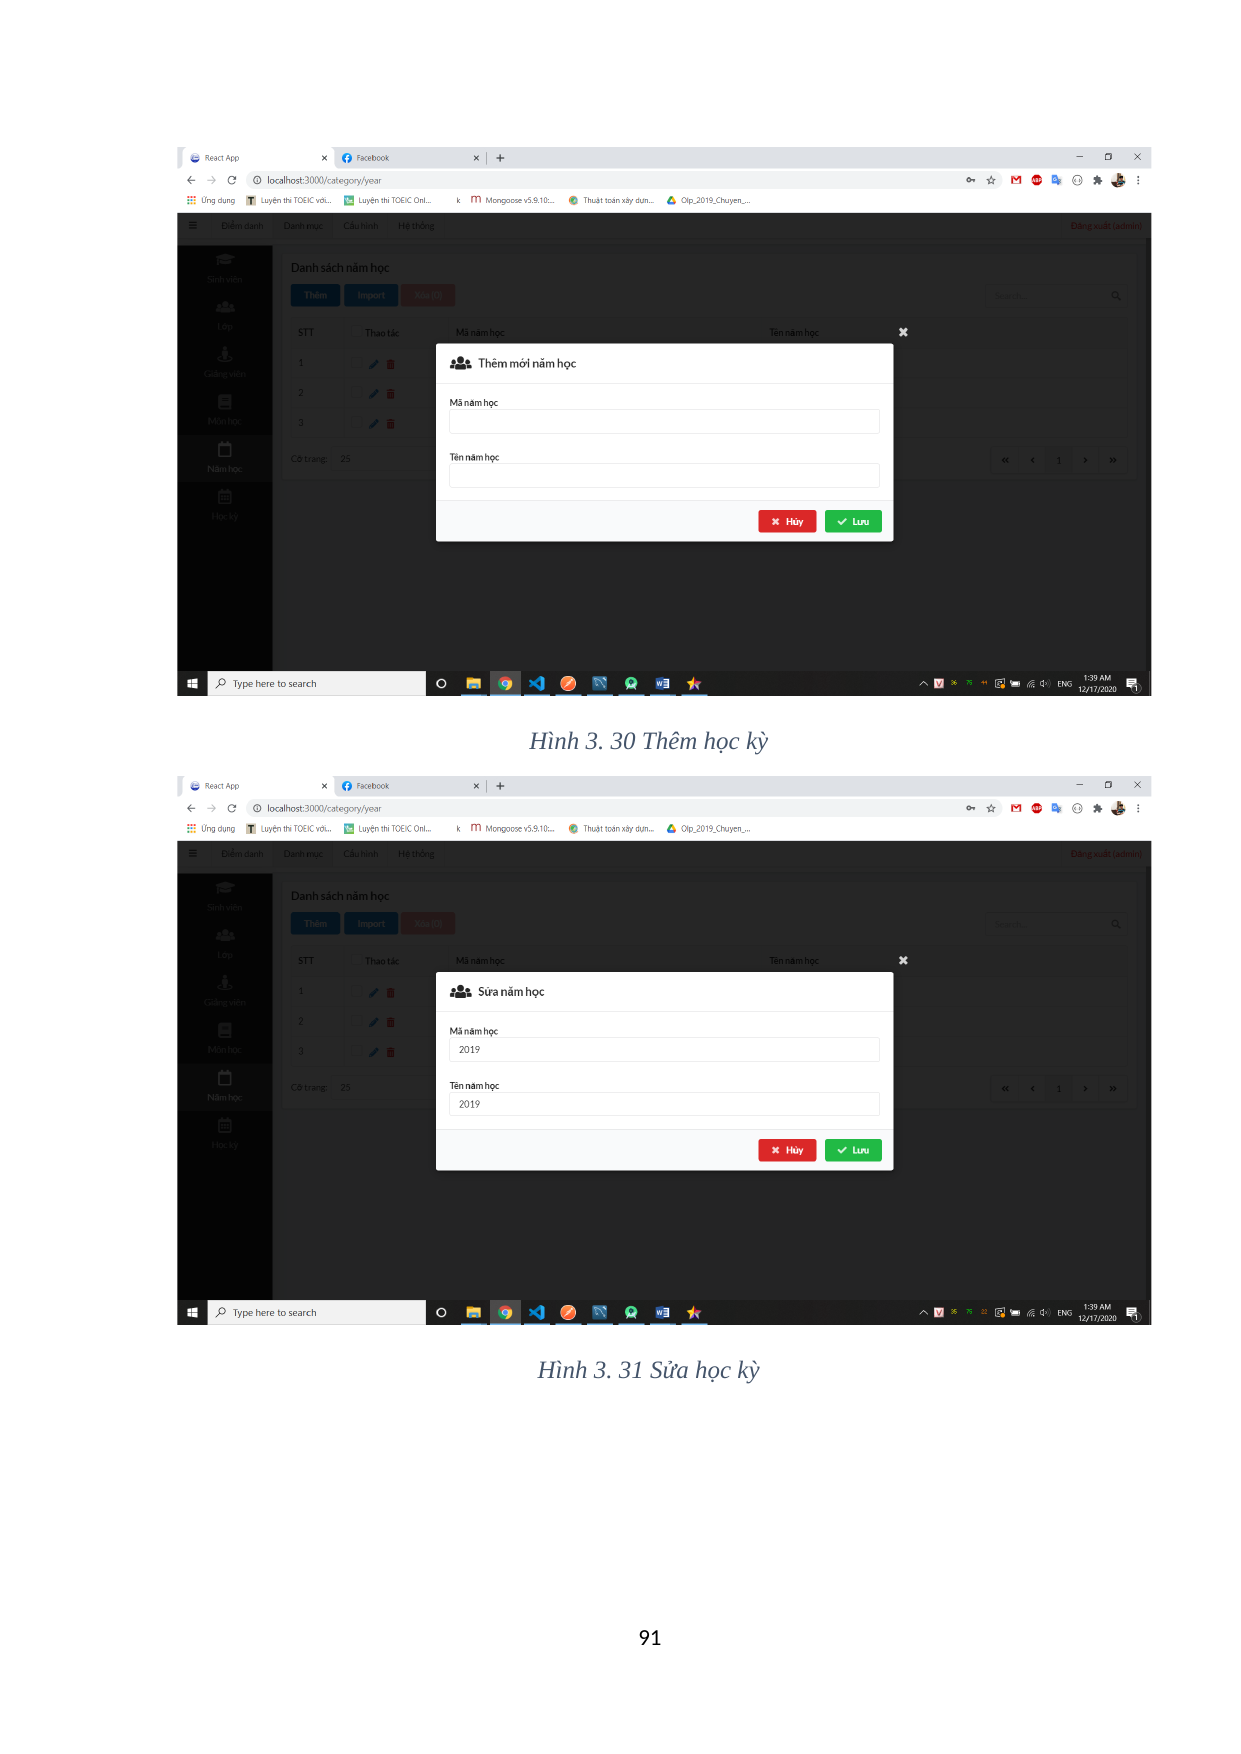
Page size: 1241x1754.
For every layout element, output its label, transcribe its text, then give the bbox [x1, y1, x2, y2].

picture [177, 147, 1152, 696]
text Hình 3. 30 Thêm học kỳ [177, 726, 1122, 755]
picture [177, 776, 1152, 1325]
text Hình 3. 31 Sửa học kỳ [177, 1355, 1122, 1383]
